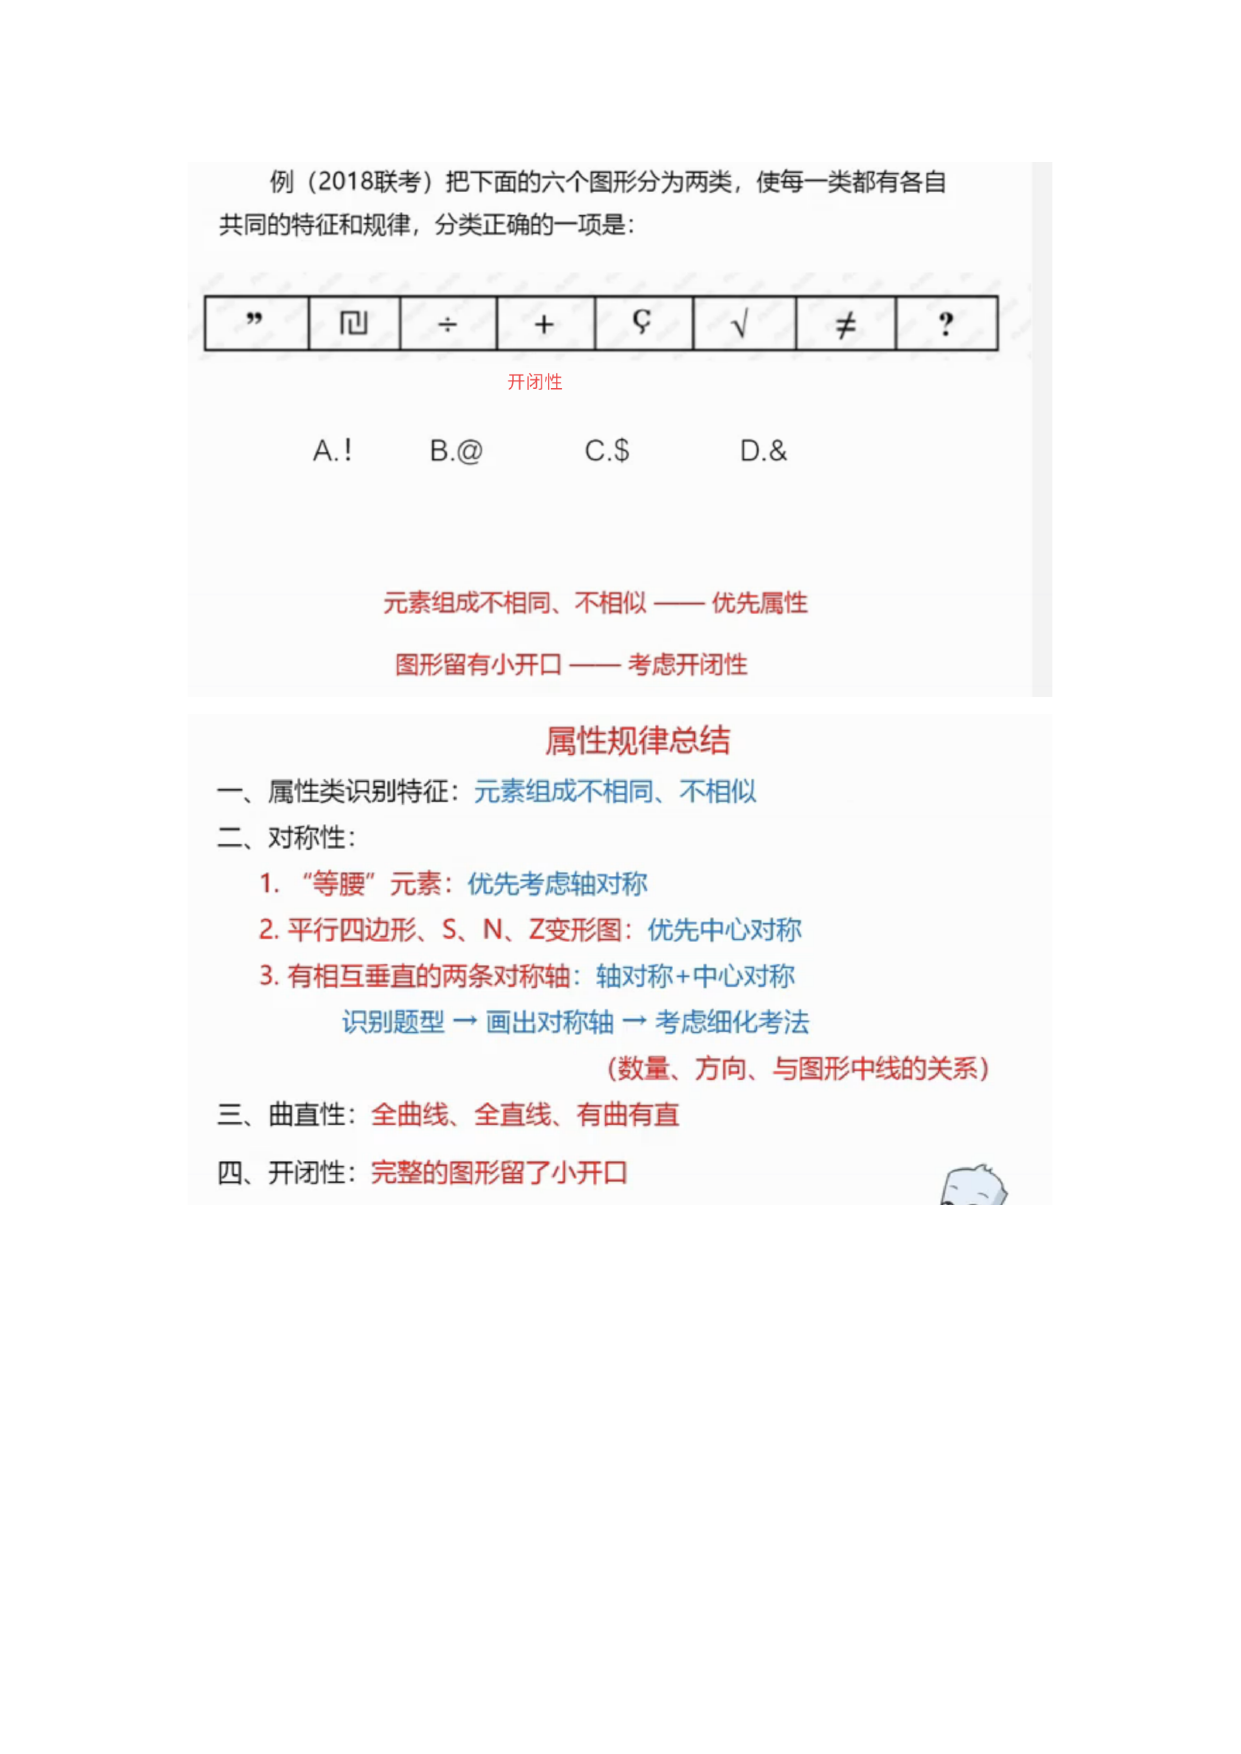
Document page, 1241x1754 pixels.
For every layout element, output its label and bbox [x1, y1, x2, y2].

picture [187, 714, 1053, 1205]
picture [187, 162, 1053, 697]
